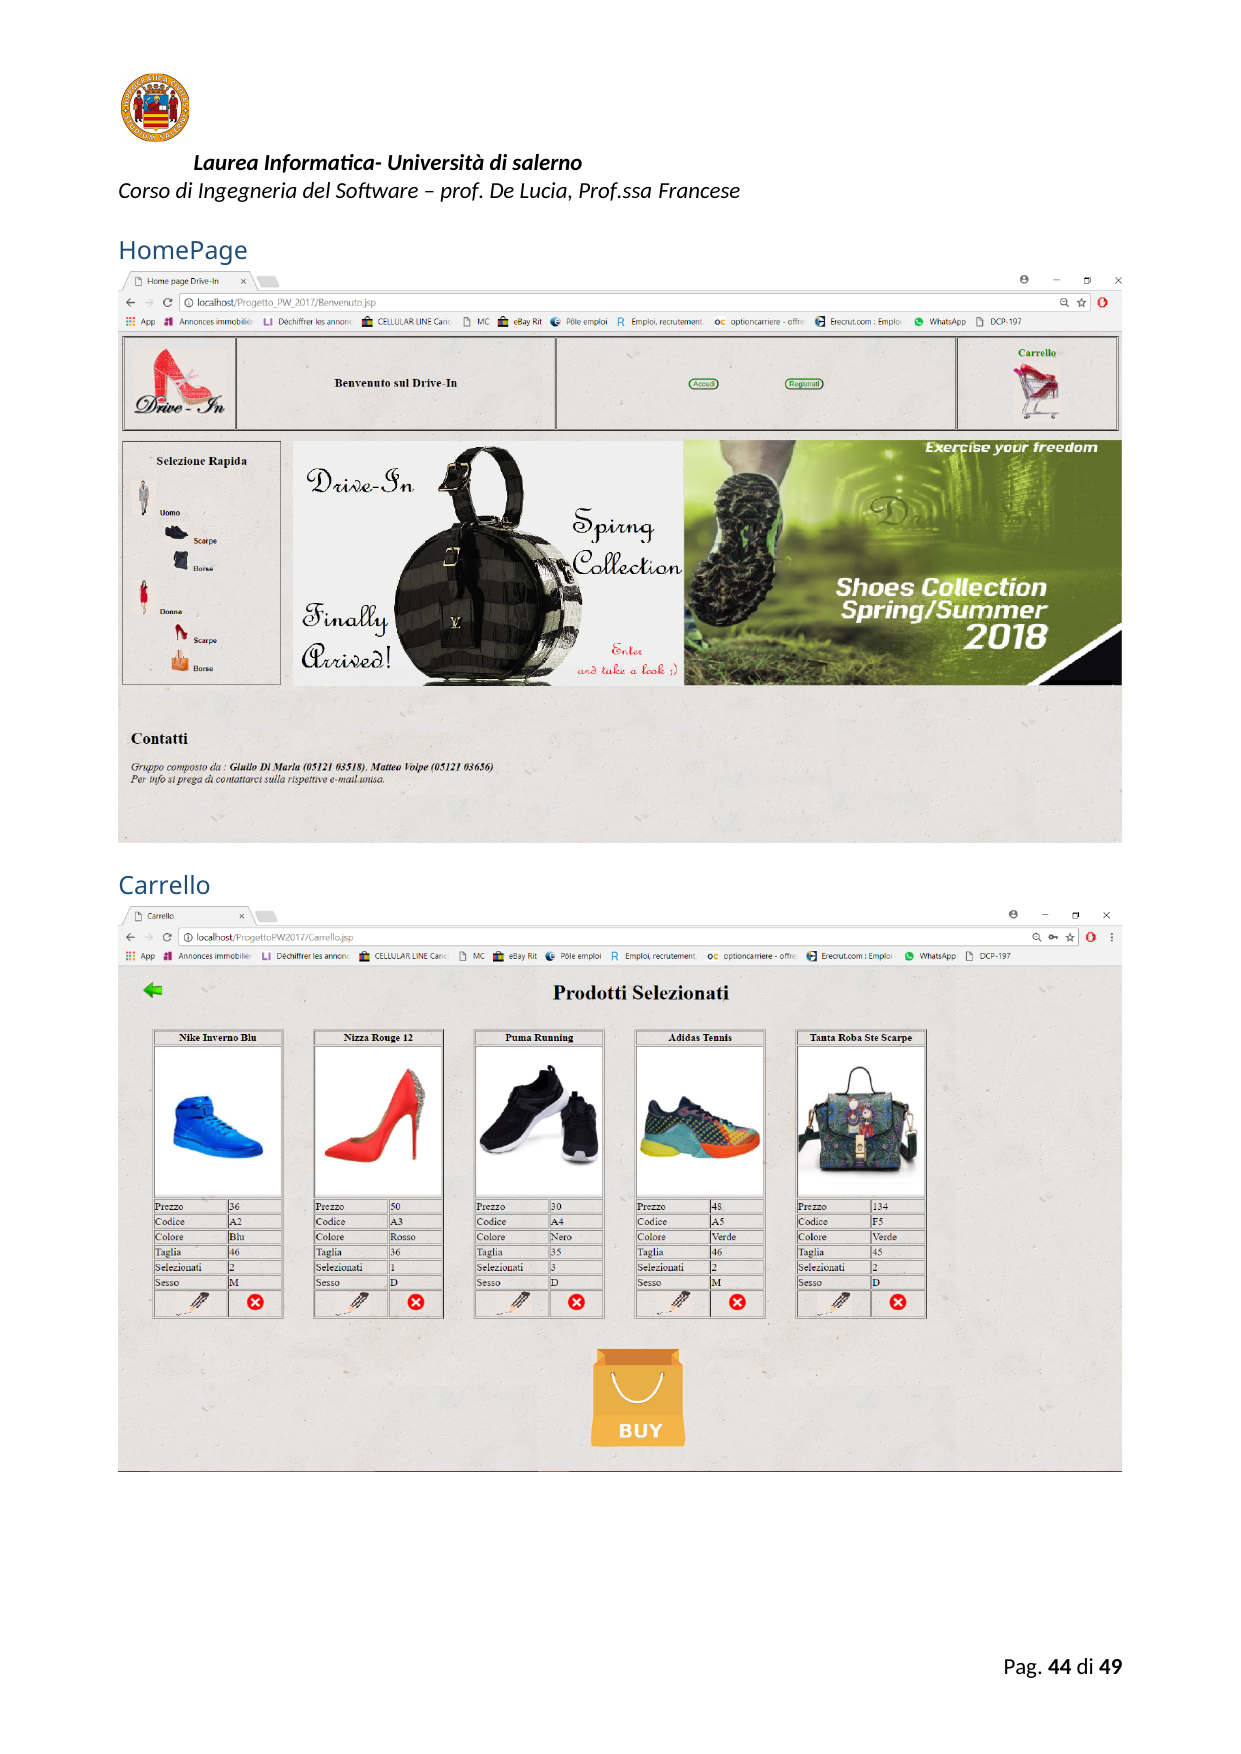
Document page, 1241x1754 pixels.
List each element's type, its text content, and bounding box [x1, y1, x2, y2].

picture [121, 73, 190, 142]
picture [118, 271, 1123, 843]
subtitle Carrello [118, 868, 1122, 902]
subtitle HomePage [118, 232, 1122, 267]
picture [118, 906, 1123, 1472]
